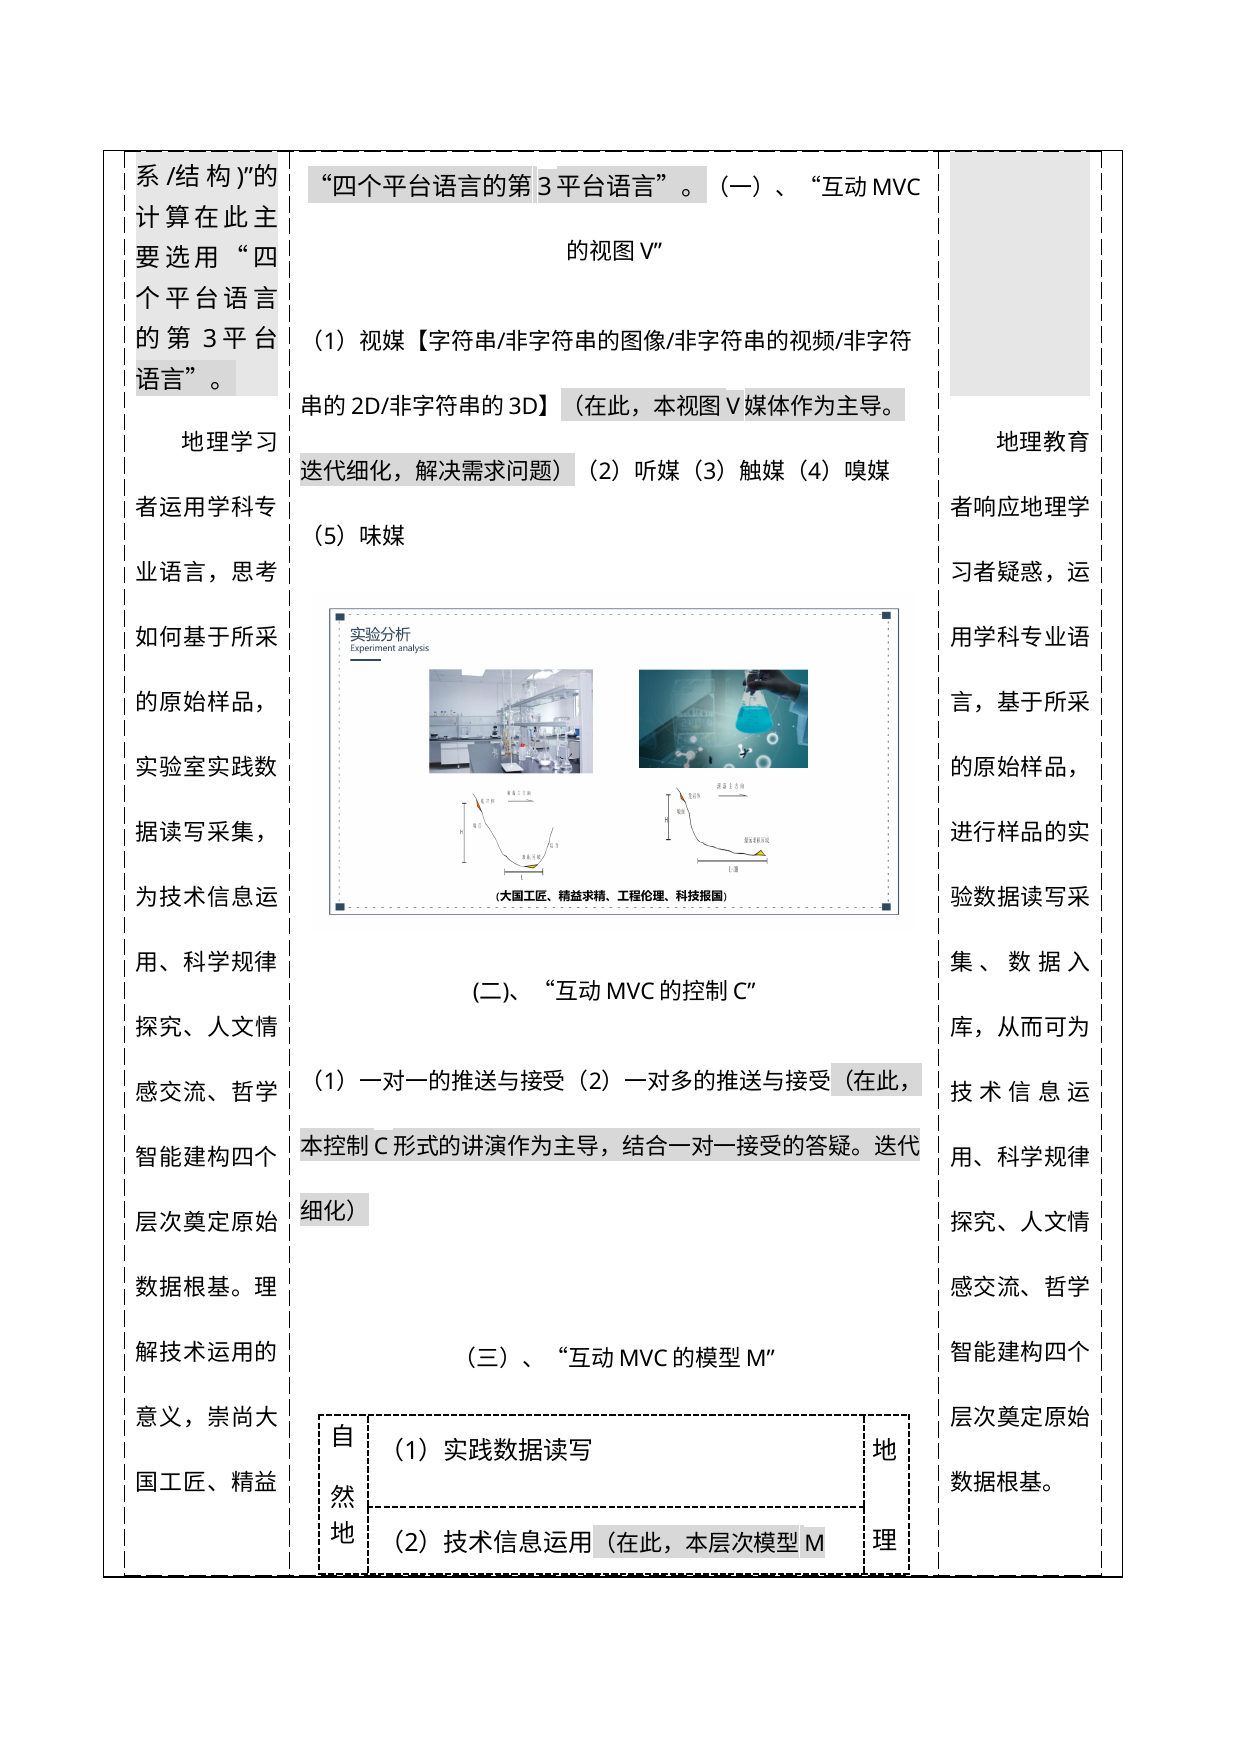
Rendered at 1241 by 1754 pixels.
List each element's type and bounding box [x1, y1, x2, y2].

picture [312, 592, 916, 932]
table_cell [104, 151, 1122, 1576]
